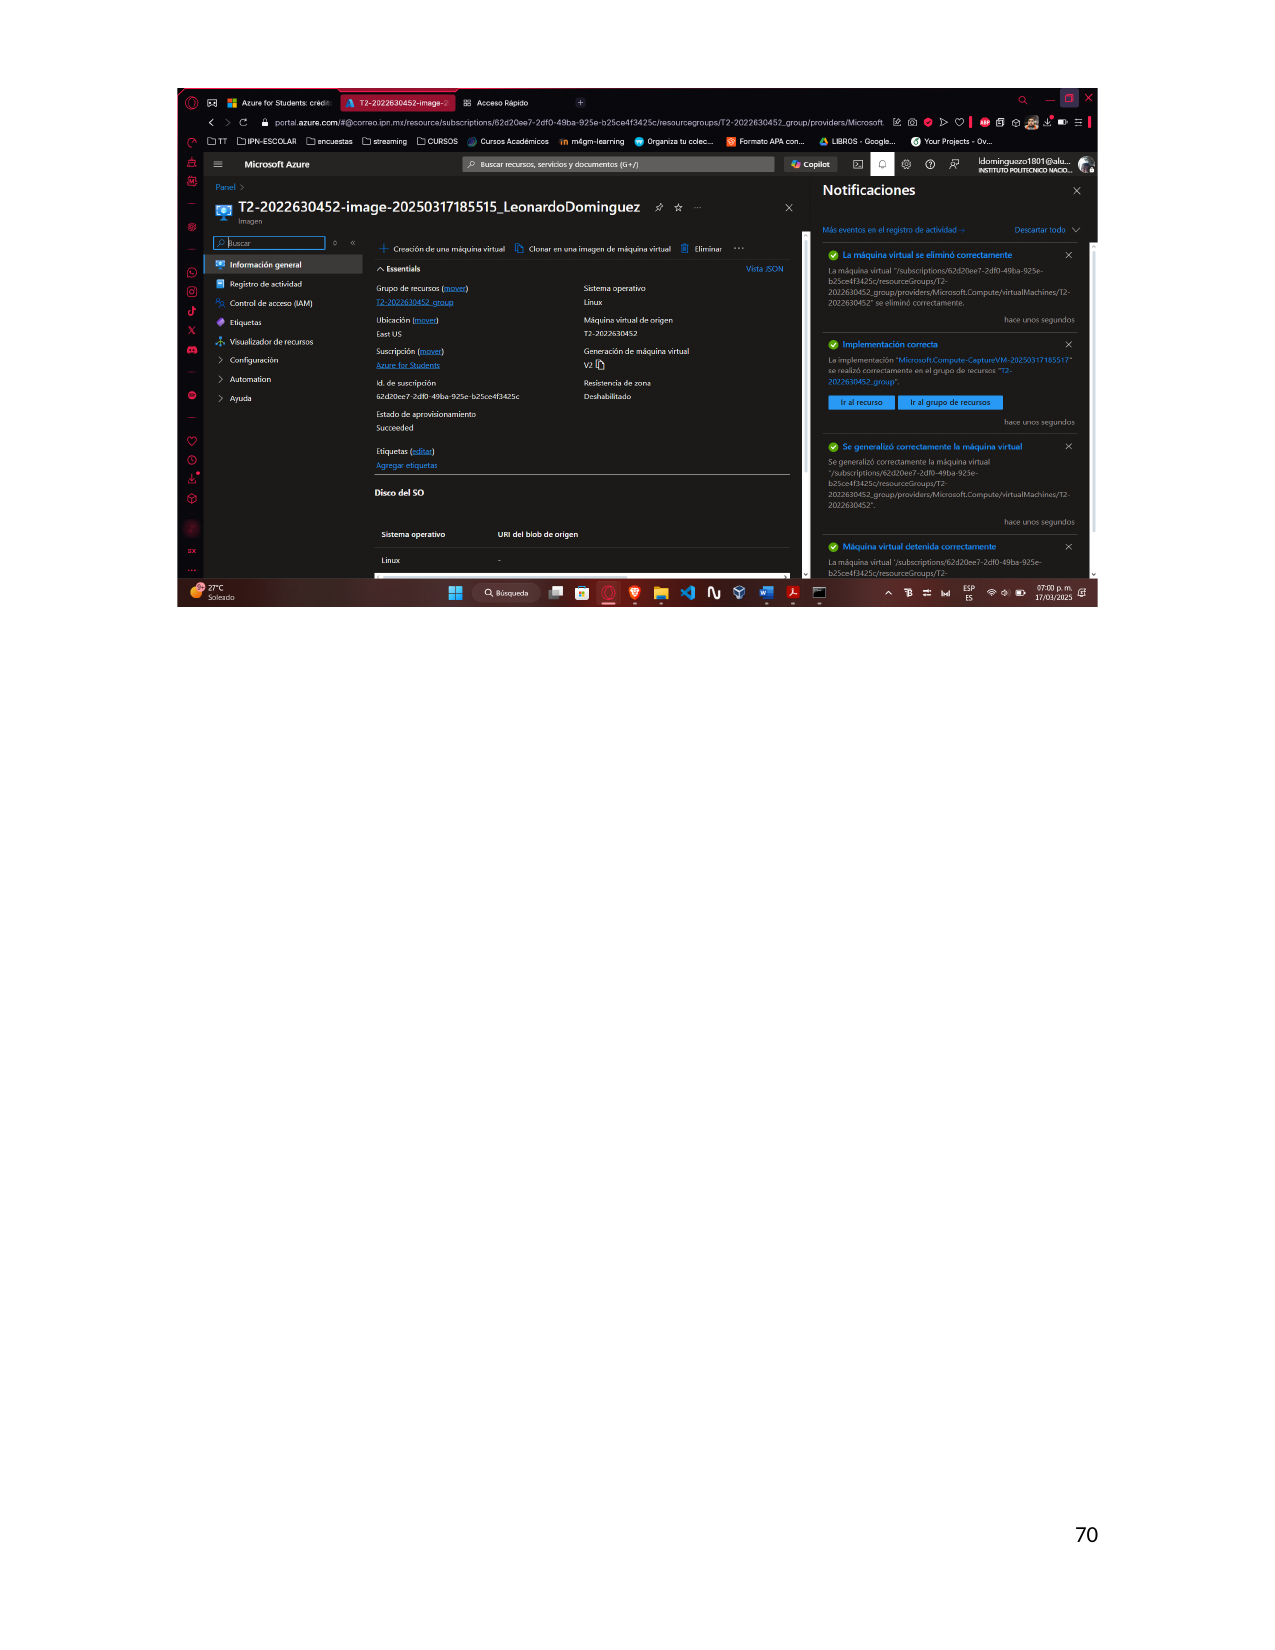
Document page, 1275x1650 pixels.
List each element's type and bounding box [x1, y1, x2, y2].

picture [177, 88, 1098, 607]
